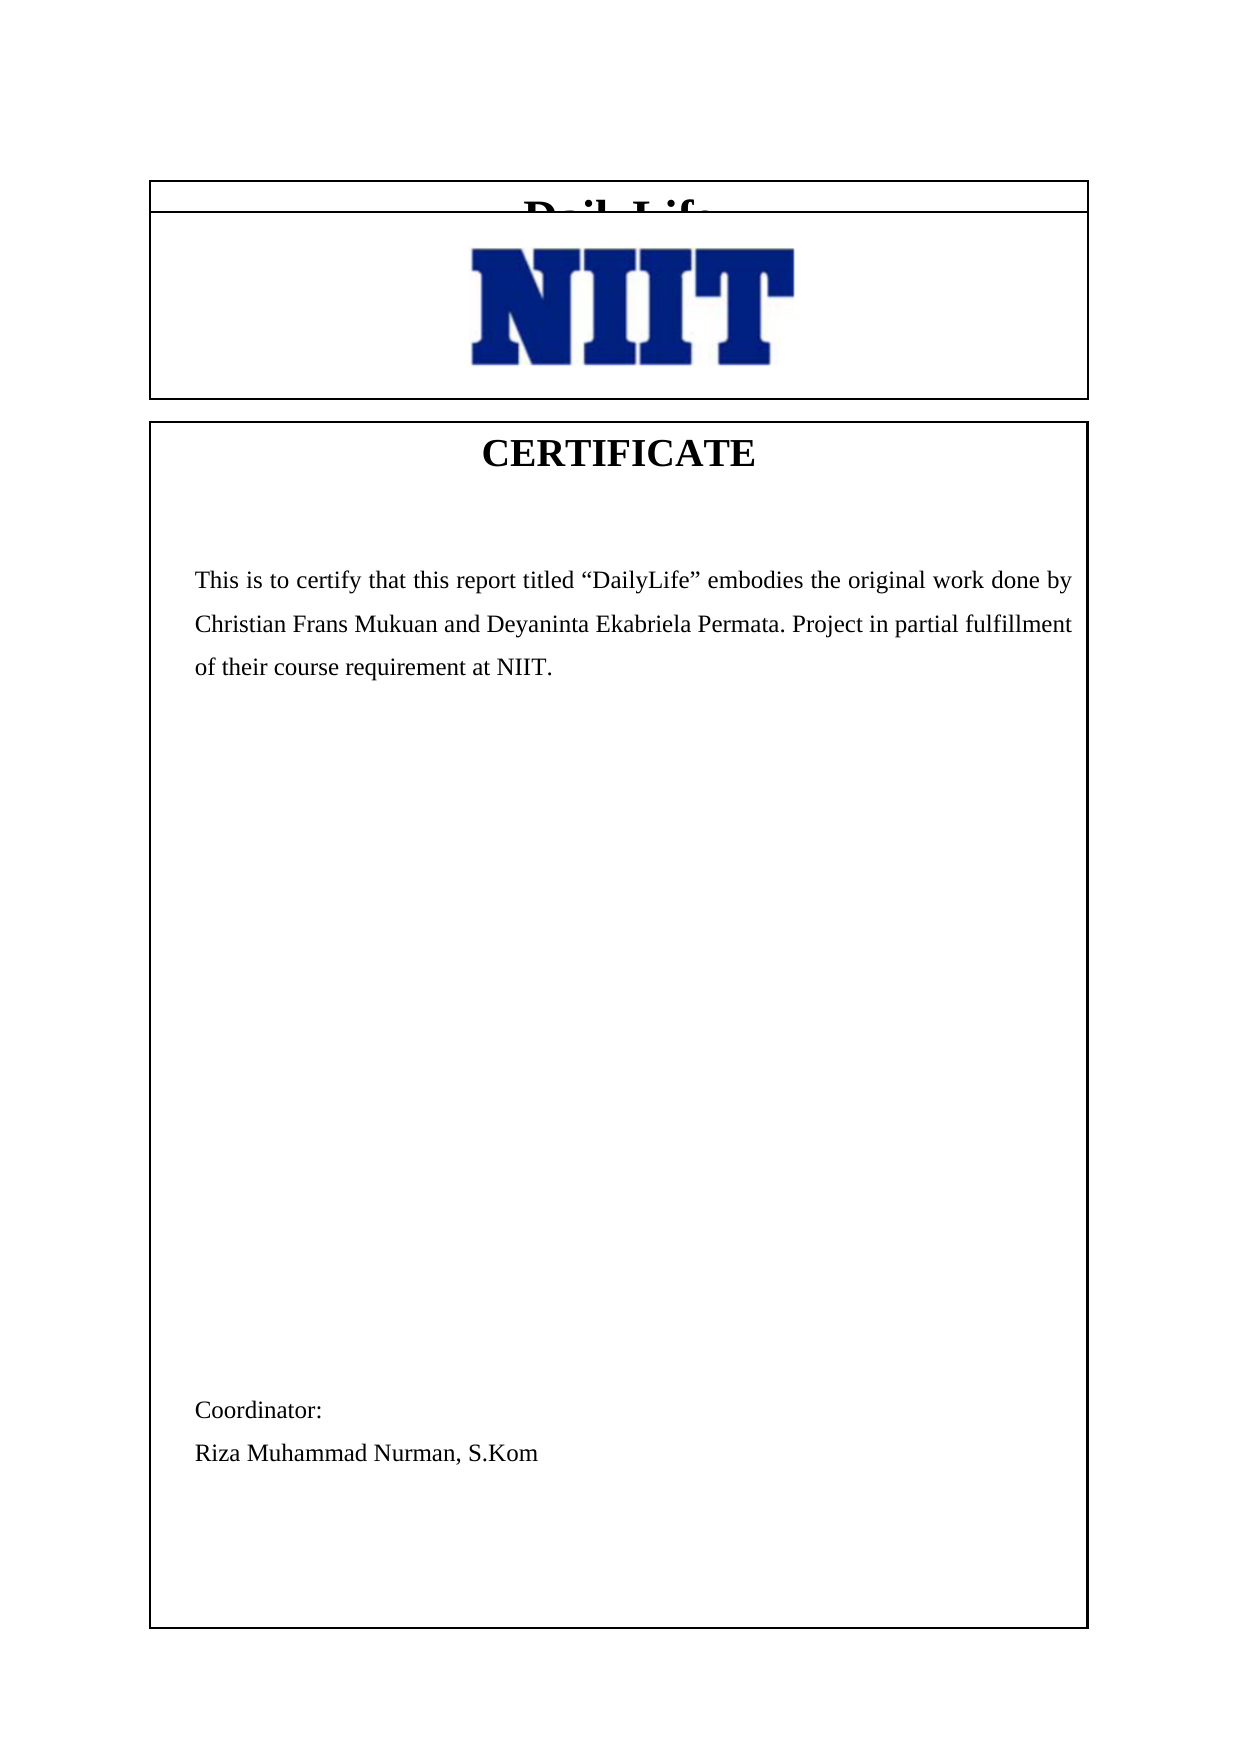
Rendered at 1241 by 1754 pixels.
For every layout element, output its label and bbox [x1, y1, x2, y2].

picture [458, 237, 807, 374]
